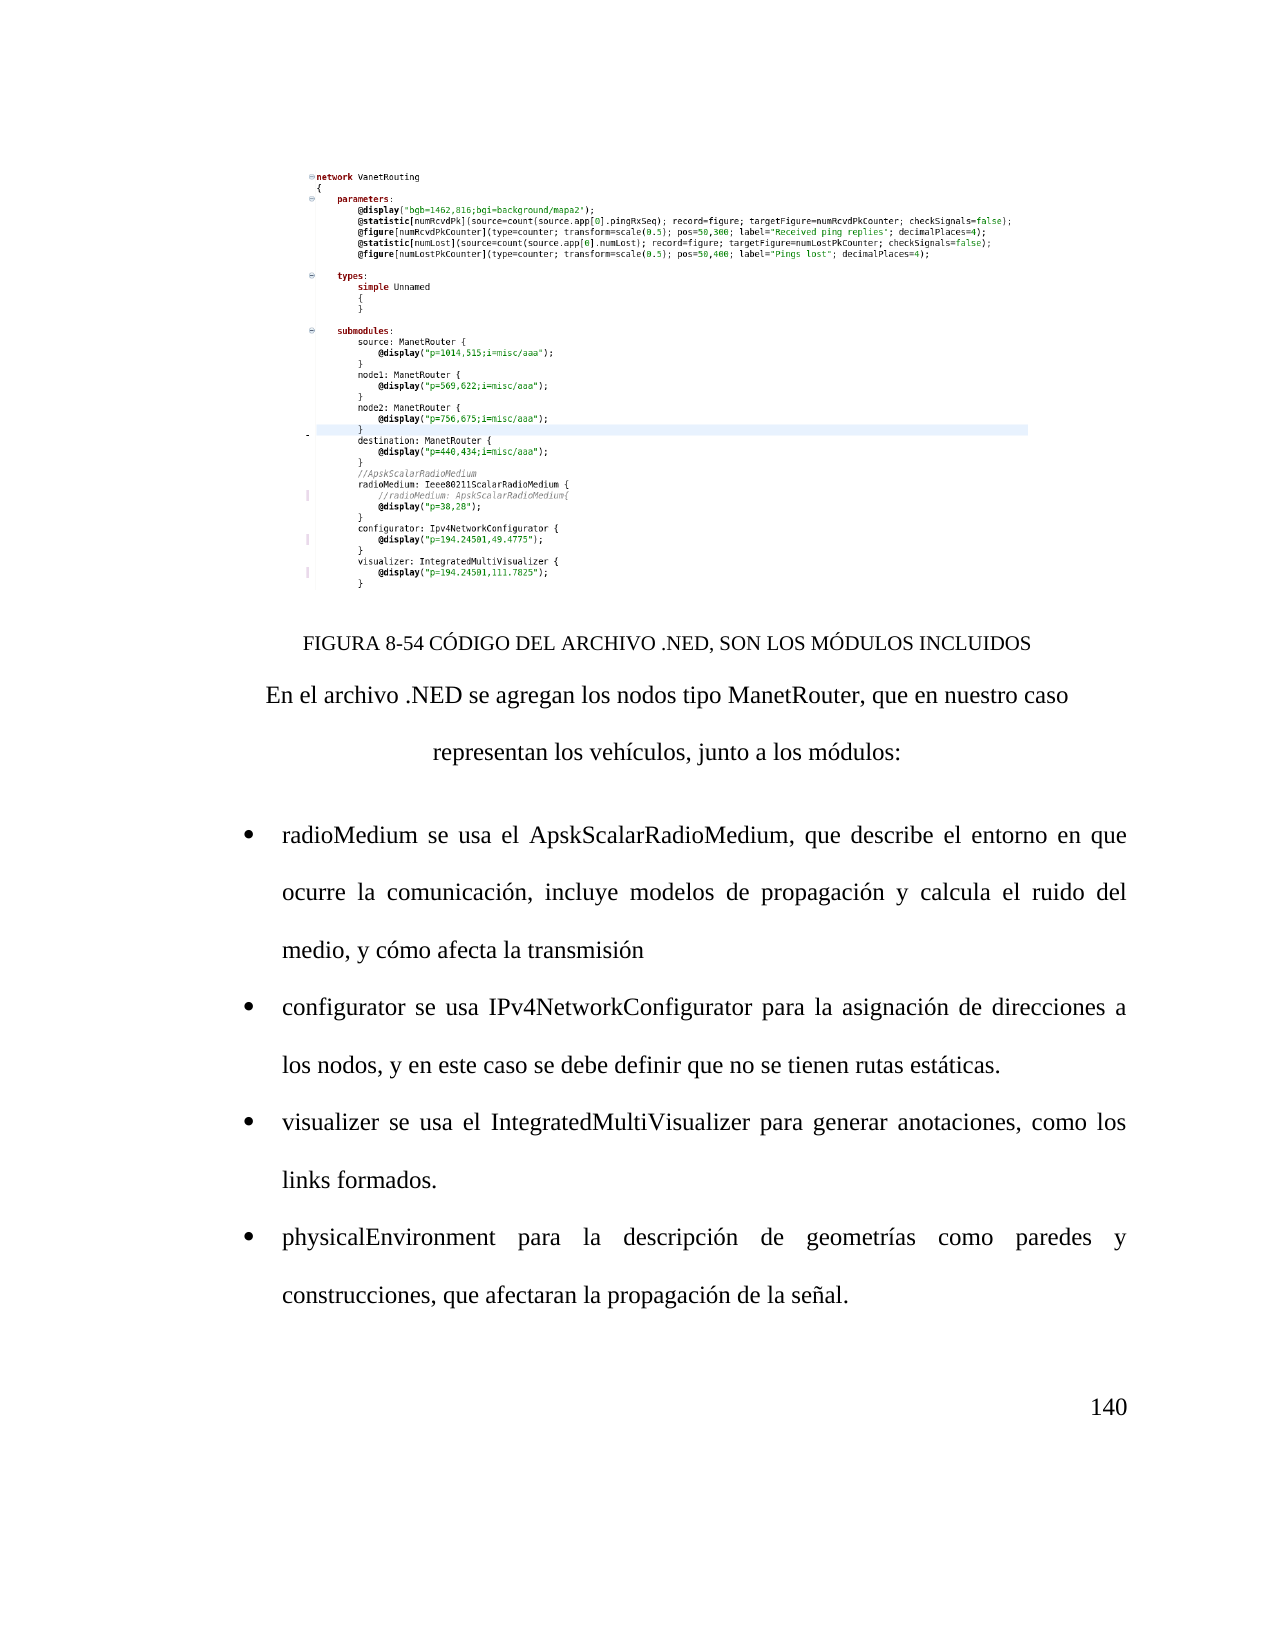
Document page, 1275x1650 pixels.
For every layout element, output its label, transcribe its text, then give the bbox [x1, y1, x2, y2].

list configurator se usa IPv4NetworkConfigurator para la asignación de direcciones a los nodos, y en este caso se debe definir que no se tienen rutas estáticas. [244, 992, 1127, 1079]
text En el archivo .NED se agregan los nodos tipo ManetRouter, que en nuestro caso representan los vehículos, junto a los módulos: [207, 680, 1127, 766]
picture [306, 170, 1028, 590]
list physicalEnvironment para la descripción de geometrías como paredes y construcciones, que afectaran la propagación de la señal. [244, 1222, 1127, 1309]
list visualizer se usa el IntegratedMultiVisualizer para generar anotaciones, como los links formados. [244, 1107, 1127, 1194]
text Figura - Código del archivo .ned, son los módulos incluidos [207, 631, 1127, 655]
list radioMedium se usa el ApskScalarRadioMedium, que describe el entorno en que ocurre la comunicación, incluye modelos de propagación y calcula el ruido del medio, y cómo afecta la transmisión [244, 820, 1127, 964]
